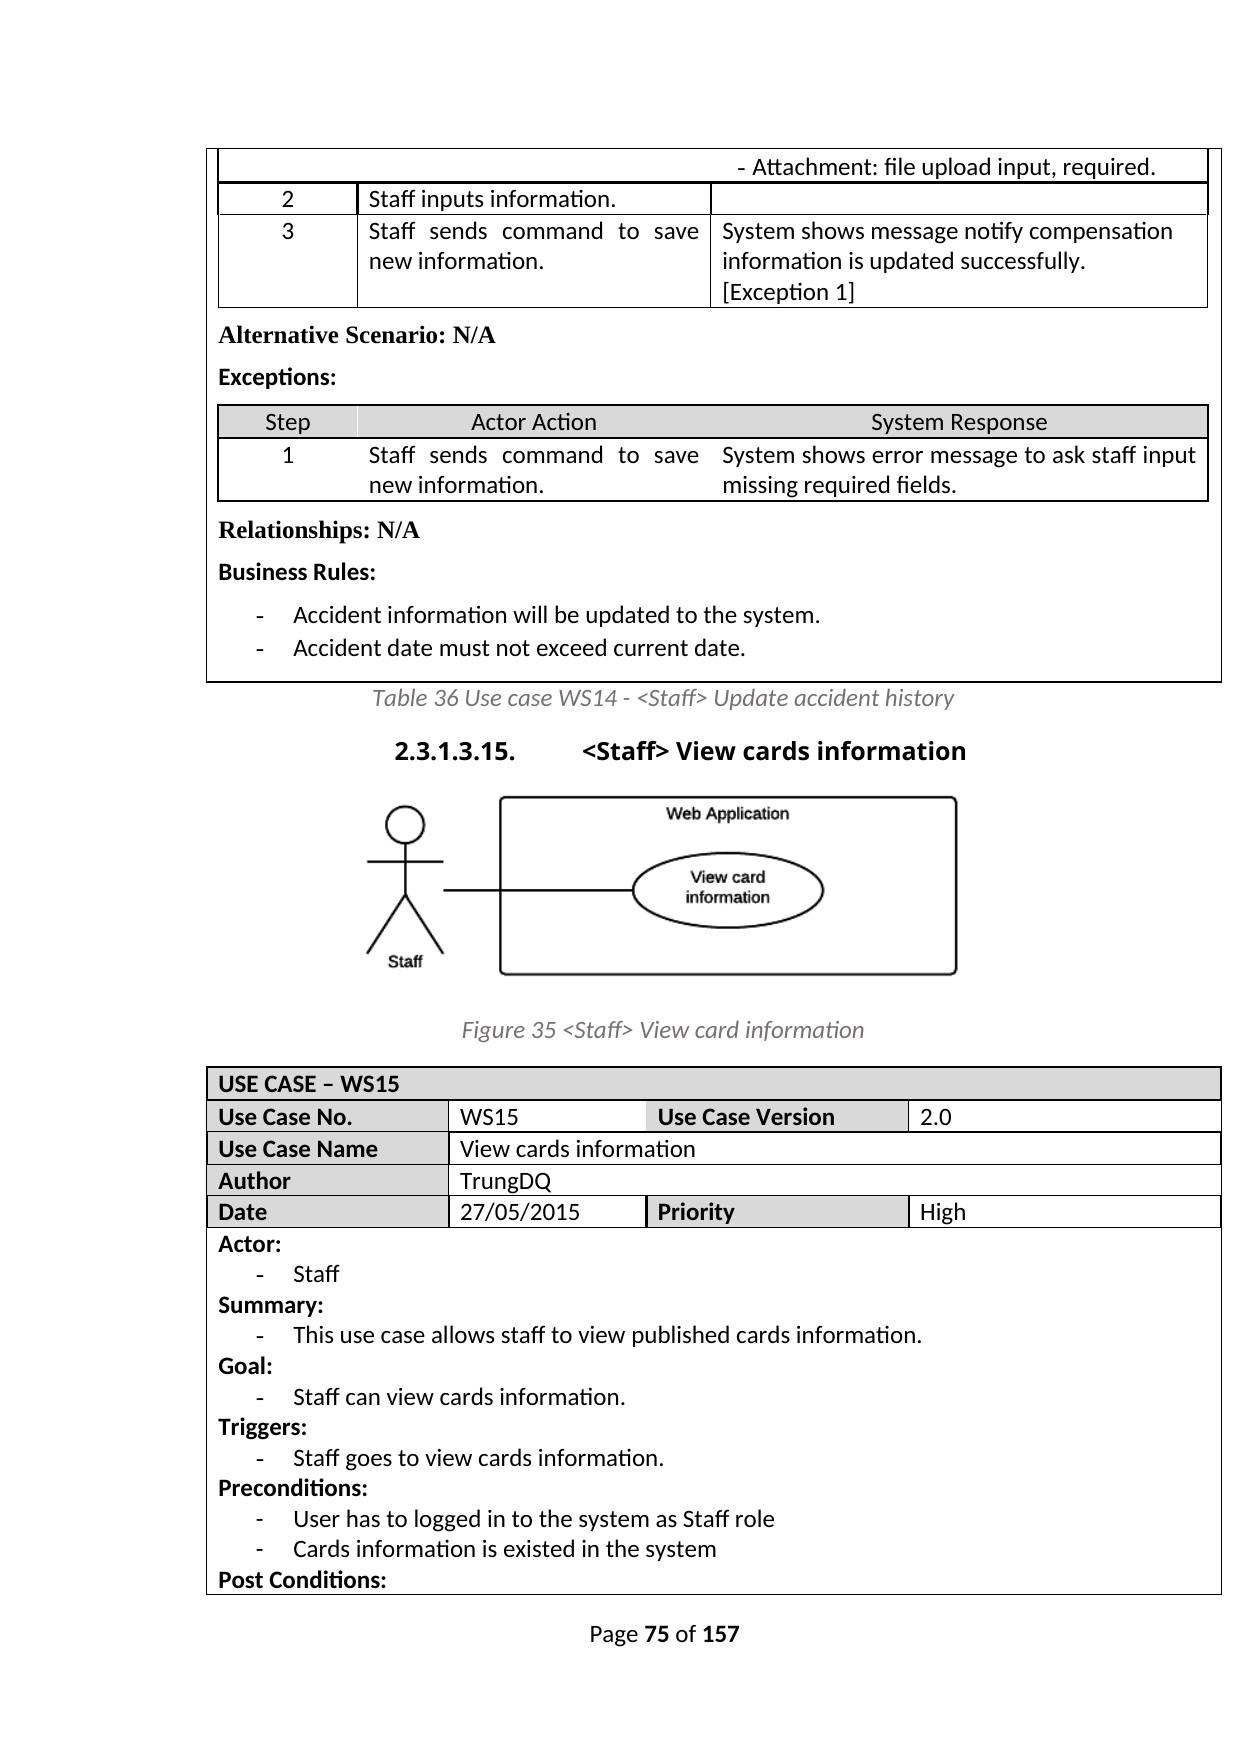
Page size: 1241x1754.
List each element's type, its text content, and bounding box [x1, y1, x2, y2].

table_cell 27/05/2015 [450, 1196, 645, 1227]
table_cell WS15 [449, 1101, 646, 1131]
subtitle <Staff> View cards information [394, 734, 1122, 768]
picture [341, 770, 988, 996]
table_cell Use Case No. [207, 1101, 448, 1131]
table_cell Author [207, 1165, 448, 1195]
text Table 36 Use case WS14 - <Staff> Update accident history [207, 683, 1122, 713]
table_cell TrungDQ [449, 1165, 1221, 1195]
table_cell 2.0 [909, 1101, 1221, 1131]
table_cell Date [208, 1196, 448, 1227]
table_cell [207, 149, 1221, 681]
table_header USE CASE – WS15 [208, 1068, 1220, 1099]
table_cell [207, 1228, 1221, 1594]
table_cell View cards information [450, 1133, 1220, 1164]
table_cell Use Case Version [646, 1101, 908, 1131]
table_cell High [910, 1196, 1220, 1227]
table_cell Use Case Name [208, 1132, 448, 1164]
table_cell Priority [648, 1196, 908, 1227]
